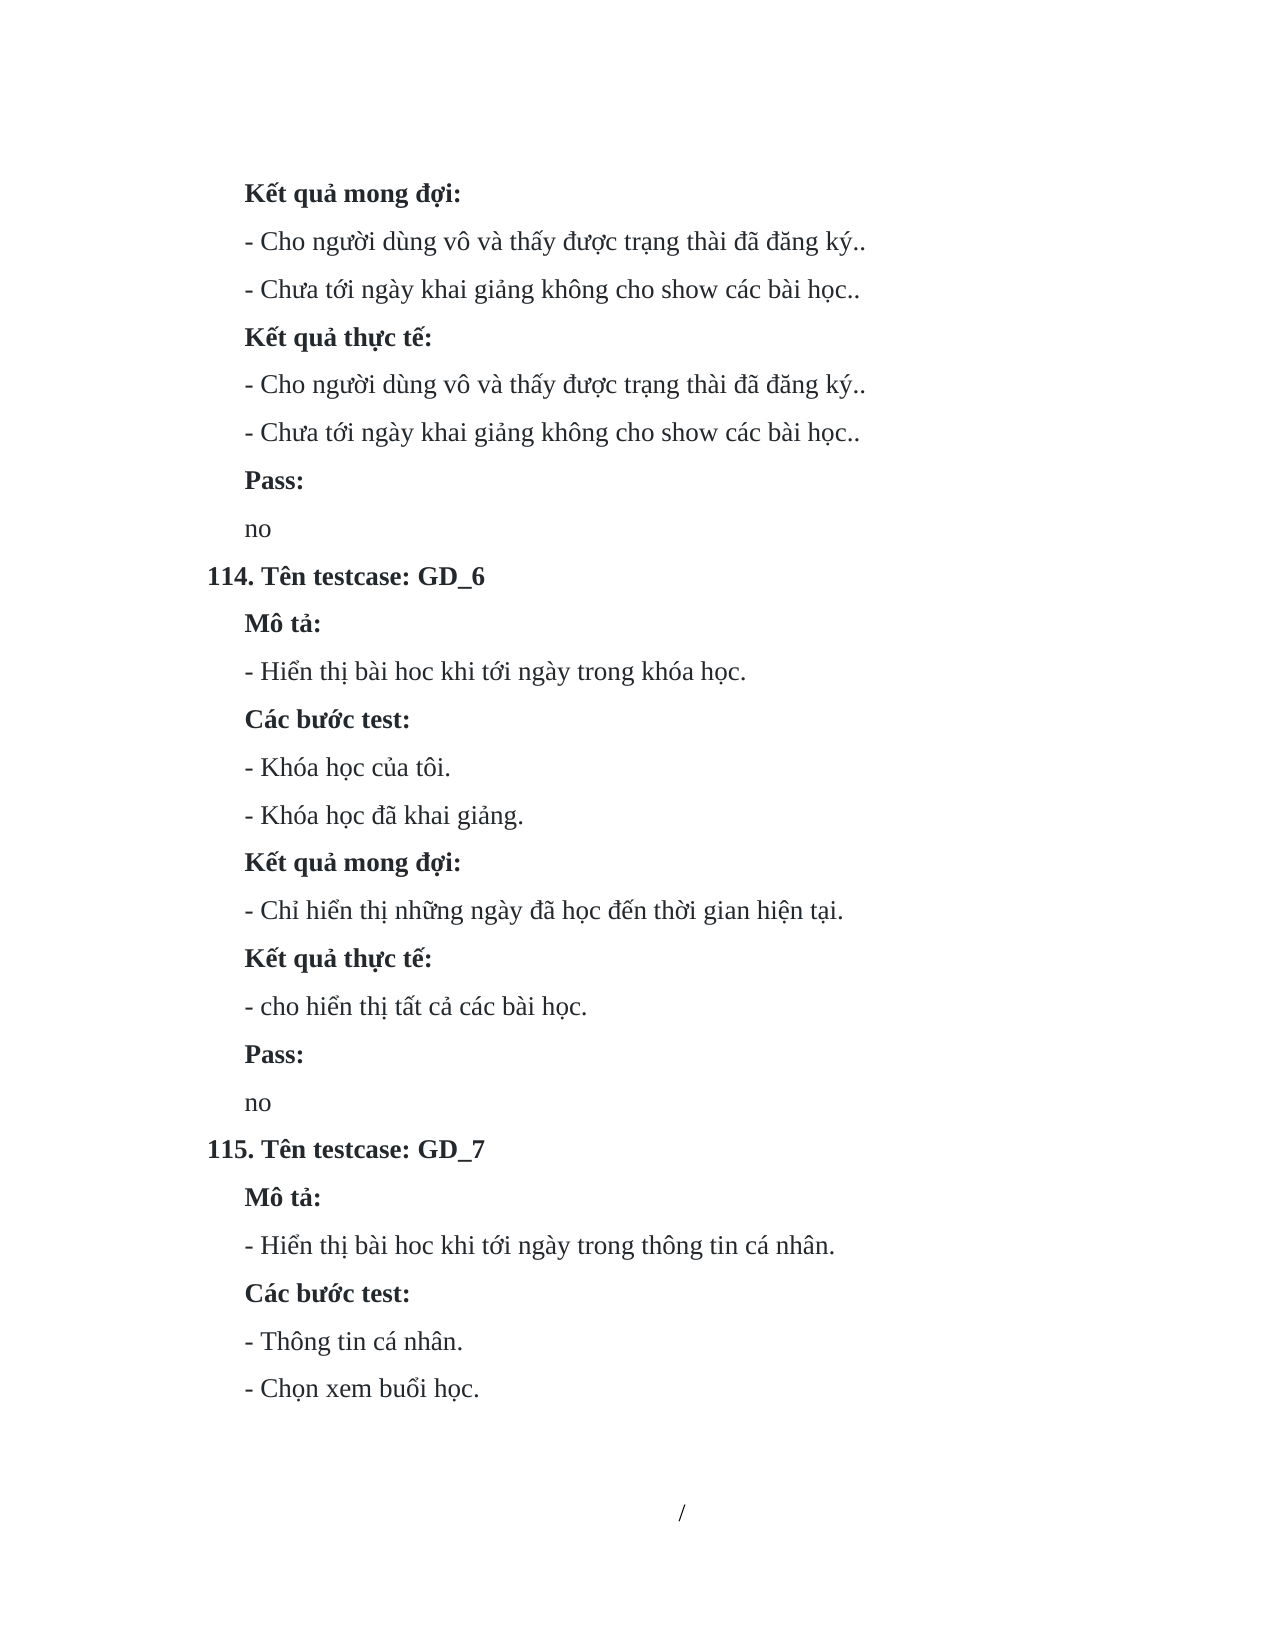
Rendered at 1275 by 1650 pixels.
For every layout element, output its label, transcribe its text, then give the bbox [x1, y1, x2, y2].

text - Chọn xem buổi học. [244, 1372, 1157, 1404]
text no [244, 512, 1157, 543]
text - Hiển thị bài hoc khi tới ngày trong khóa học. [244, 655, 1157, 686]
text 115. Tên testcase: GD_7 [207, 1133, 1157, 1164]
text Mô tả: [207, 607, 1157, 639]
text 114. Tên testcase: GD_6 [207, 560, 1157, 591]
text Kết quả thực tế: [244, 942, 1157, 973]
text - Cho người dùng vô và thấy được trạng thài đã đăng ký.. [244, 368, 1157, 399]
text - Chỉ hiển thị những ngày đã học đến thời gian hiện tại. [244, 894, 1157, 926]
text - Chưa tới ngày khai giảng không cho show các bài học.. [244, 416, 1157, 447]
text - Cho người dùng vô và thấy được trạng thài đã đăng ký.. [244, 225, 1157, 256]
text Kết quả mong đợi: [244, 847, 1157, 878]
text Mô tả: [207, 1181, 1157, 1212]
text Pass: [244, 1038, 1157, 1069]
text no [244, 1086, 1157, 1117]
text Pass: [244, 464, 1157, 495]
text Kết quả mong đợi: [244, 177, 1157, 208]
text Kết quả thực tế: [244, 321, 1157, 352]
text - Hiển thị bài hoc khi tới ngày trong thông tin cá nhân. [244, 1229, 1157, 1260]
text Các bước test: [244, 703, 1157, 734]
text - cho hiển thị tất cả các bài học. [244, 990, 1157, 1021]
text - Thông tin cá nhân. [244, 1325, 1157, 1356]
text - Khóa học của tôi. [244, 751, 1157, 782]
text - Chưa tới ngày khai giảng không cho show các bài học.. [244, 273, 1157, 304]
text - Khóa học đã khai giảng. [244, 799, 1157, 830]
text Các bước test: [244, 1277, 1157, 1308]
